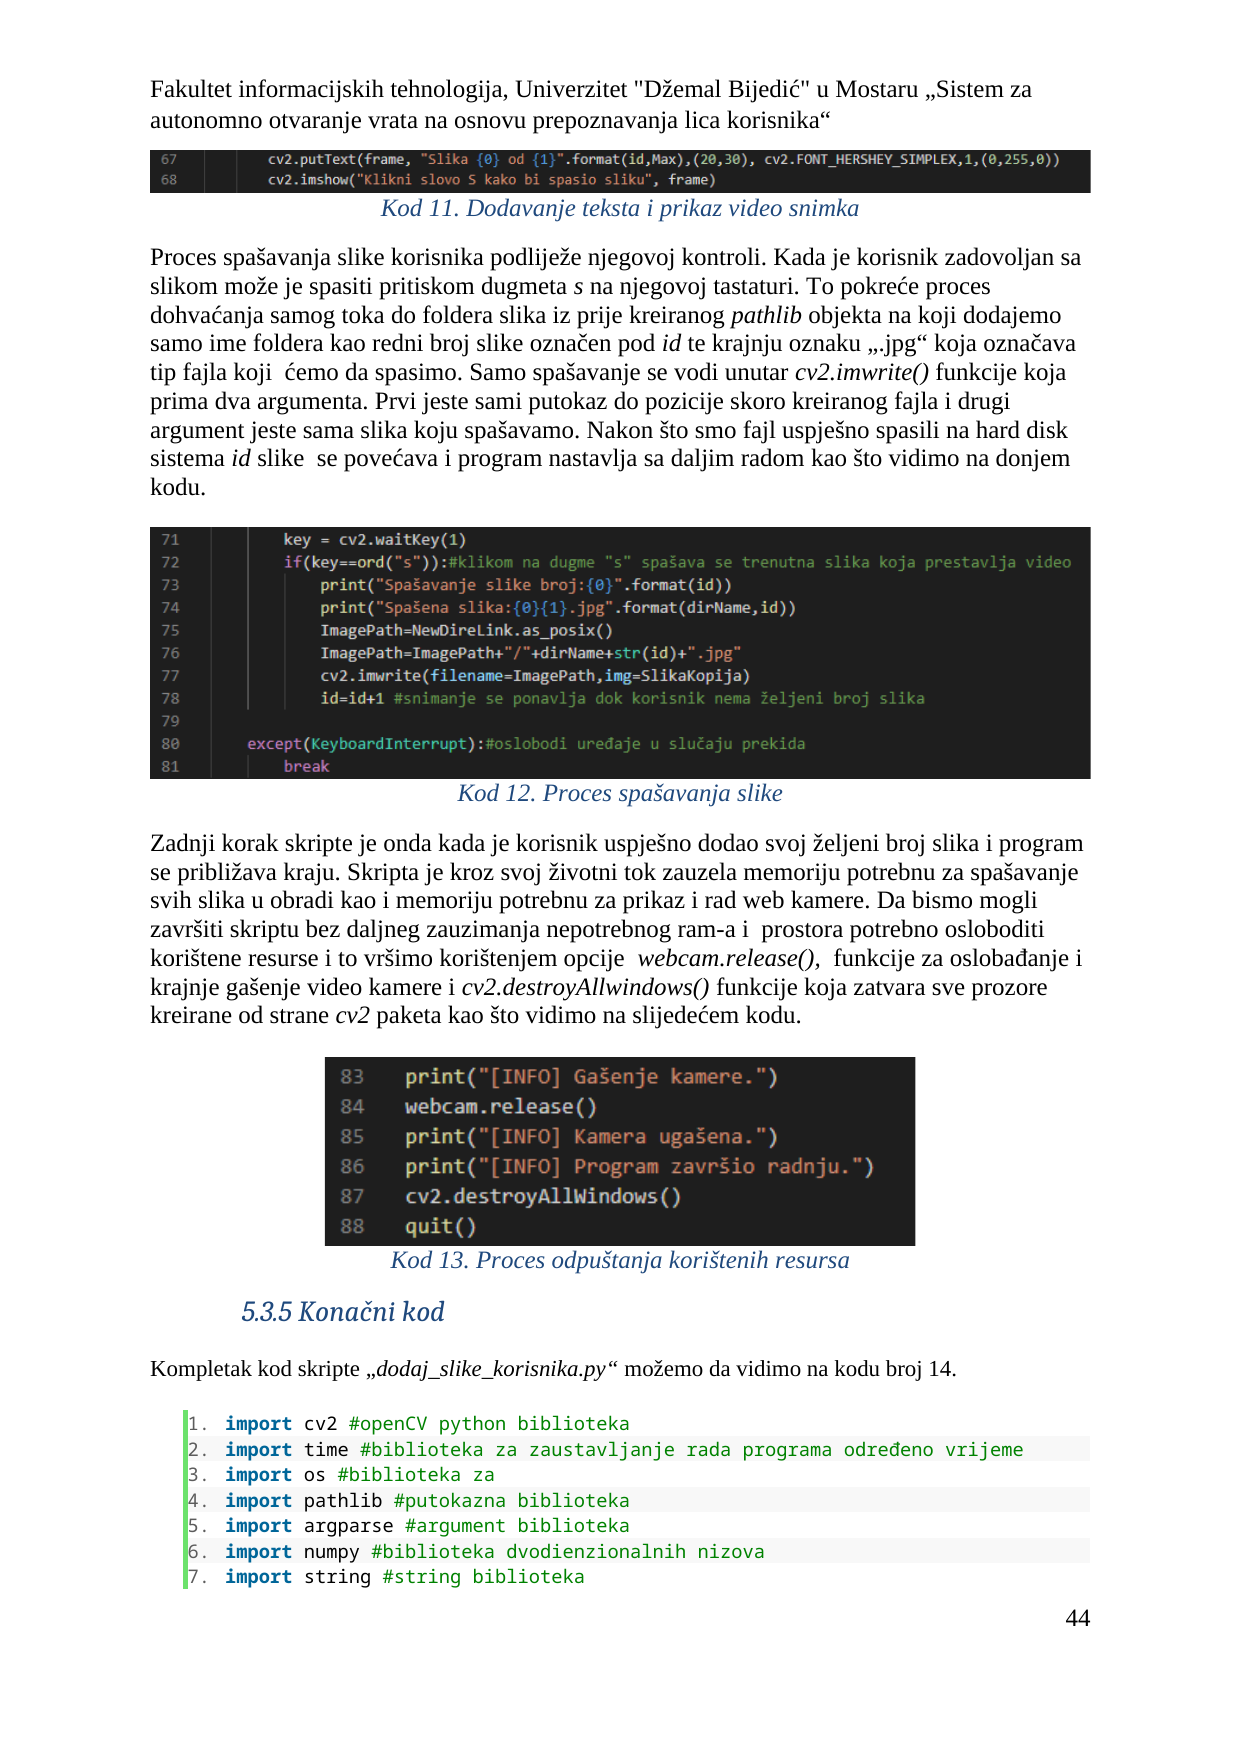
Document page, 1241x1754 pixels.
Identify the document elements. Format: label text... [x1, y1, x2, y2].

text Kod 13. Proces odpuštanja korištenih resursa [150, 1245, 1090, 1274]
list import numpy #biblioteka dvodienzionalnih nizova [188, 1538, 1090, 1563]
list import cv2 #openCV python biblioteka [188, 1410, 1090, 1436]
text Kod 12. Proces spašavanja slike [150, 779, 1090, 807]
picture [324, 1057, 916, 1246]
picture [150, 527, 1091, 779]
text Kompletak kod skripte „dodaj_slike_korisnika.py“ možemo da vidimo na kodu broj 14. [150, 1355, 1090, 1381]
list import argparse #argument biblioteka [188, 1512, 1090, 1538]
list import pathlib #putokazna biblioteka [188, 1487, 1090, 1512]
text Proces spašavanja slike korisnika podliježe njegovoj kontroli. Kada je korisnik zadovoljan sa slikom može je spasiti pritiskom dugmeta s na njegovoj tastaturi. To pokreće proces dohvaćanja samog toka do foldera slika iz prije kreiranog pathlib objekta na koji dodajemo samo ime foldera kao redni broj slike označen pod id te krajnju oznaku „.jpg“ koja označava tip fajla koji ćemo da spasimo. Samo spašavanje se vodi unutar cv2.imwrite() funkcije koja prima dva argumenta. Prvi jeste sami putokaz do pozicije skoro kreiranog fajla i drugi argument jeste sama slika koju spašavamo. Nakon što smo fajl uspješno spasili na hard disk sistema id slike se povećava i program nastavlja sa daljim radom kao što vidimo na donjem kodu. [150, 242, 1090, 501]
picture [150, 150, 1091, 193]
list import time #biblioteka za zaustavljanje rada programa određeno vrijeme [188, 1436, 1090, 1461]
text Kod 11. Dodavanje teksta i prikaz video snimka [150, 193, 1090, 221]
subtitle 5.3.5 Konačni kod [242, 1295, 1090, 1328]
list import string #string biblioteka [188, 1563, 1090, 1589]
list import os #biblioteka za [188, 1461, 1090, 1487]
text Zadnji korak skripte je onda kada je korisnik uspješno dodao svoj željeni broj slika i program se približava kraju. Skripta je kroz svoj životni tok zauzela memoriju potrebnu za spašavanje svih slika u obradi kao i memoriju potrebnu za prikaz i rad web kamere. Da bismo mogli završiti skriptu bez daljneg zauzimanja nepotrebnog ram-a i prostora potrebno osloboditi korištene resurse i to vršimo korištenjem opcije webcam.release(), funkcije za oslobađanje i krajnje gašenje video kamere i cv2.destroyAllwindows() funkcije koja zatvara sve prozore kreirane od strane cv2 paketa kao što vidimo na slijedećem kodu. [150, 828, 1090, 1029]
